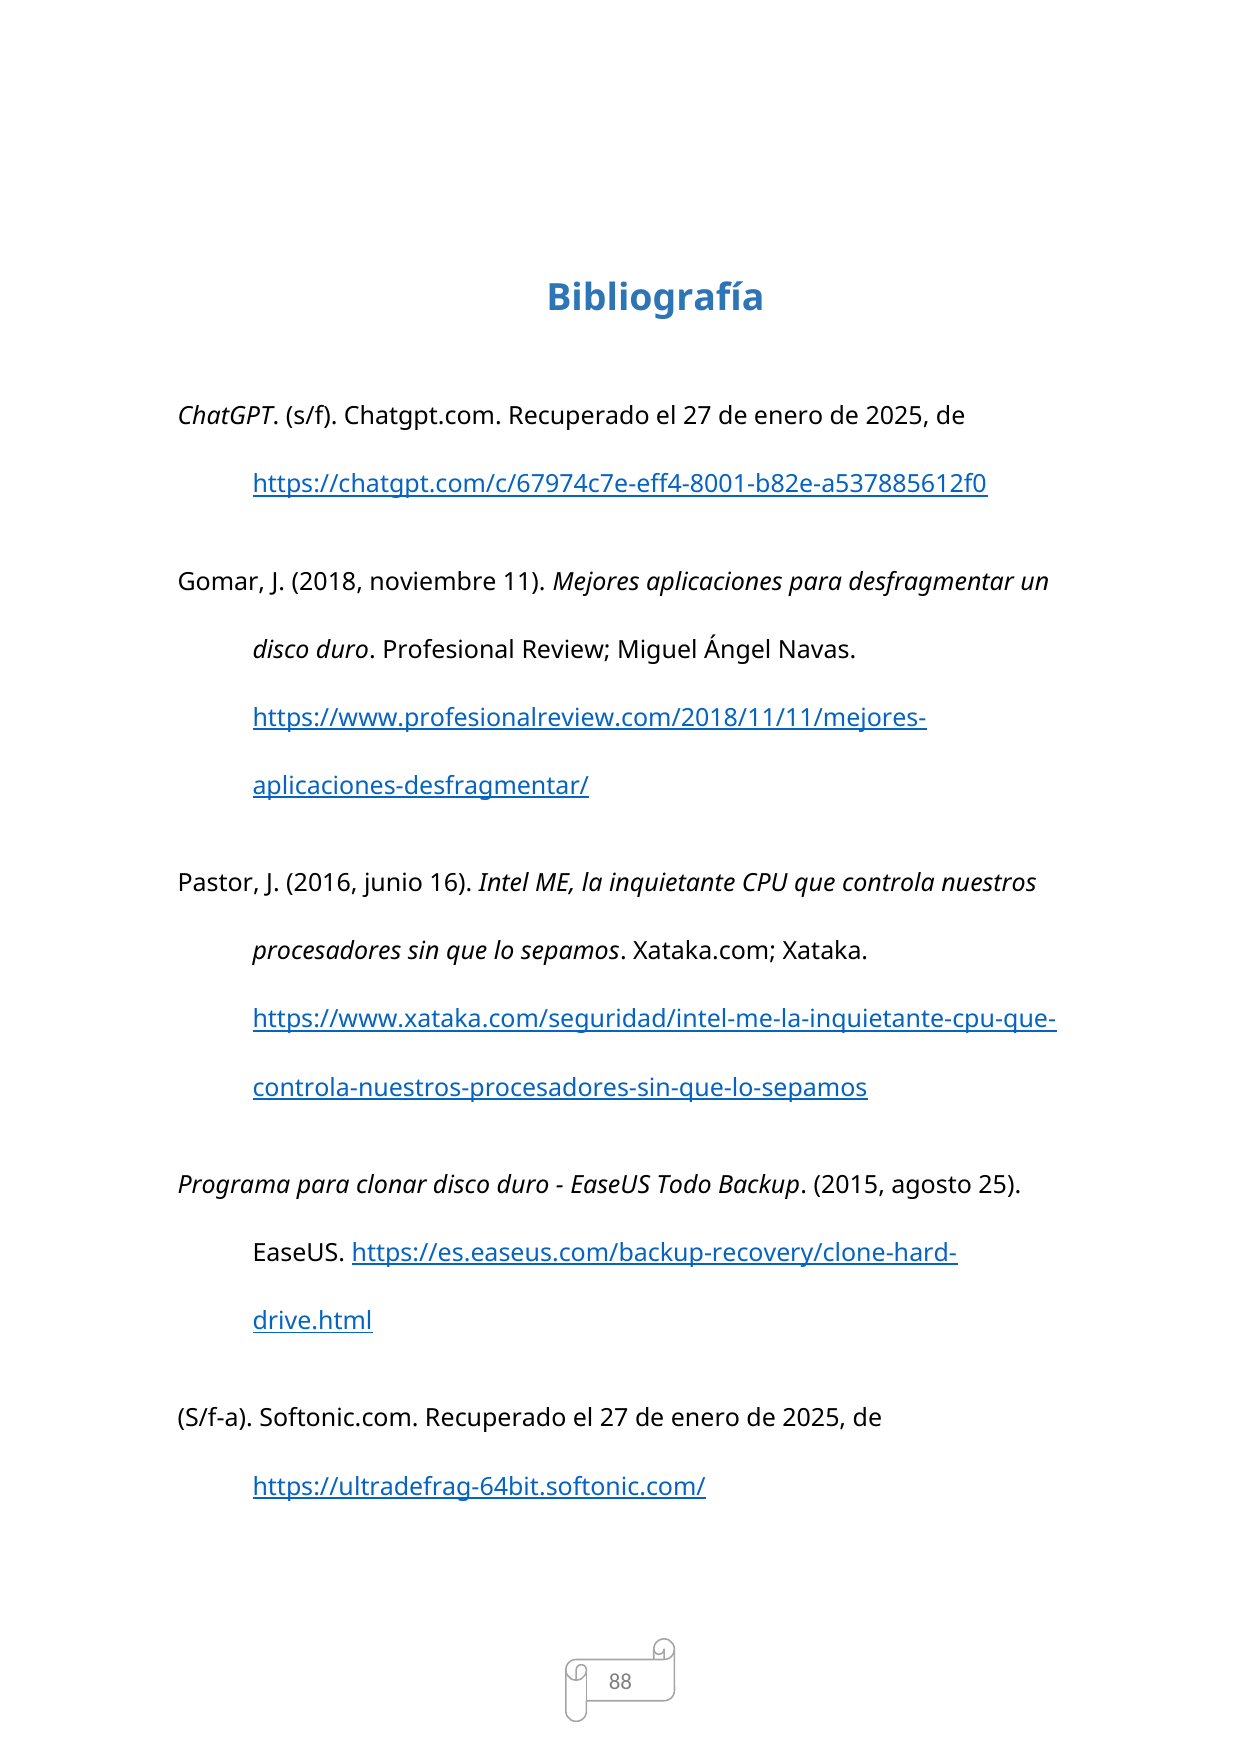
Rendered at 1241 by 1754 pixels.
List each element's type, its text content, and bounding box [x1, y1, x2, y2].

text Pastor, J. (2016, junio 16). Intel ME, la inquietante CPU que controla nuestros procesadores sin que lo sepamos. Xataka.com; Xataka. https://www.xataka.com/seguridad/intel-me-la-inquietante-cpu-que-controla-nuestros-procesadores-sin-que-lo-sepamos [177, 865, 1063, 1103]
text Programa para clonar disco duro - EaseUS Todo Backup. (2015, agosto 25). EaseUS. https://es.easeus.com/backup-recovery/clone-hard-drive.html [177, 1166, 1063, 1337]
text (S/f-a). Softonic.com. Recuperado el 27 de enero de 2025, de https://ultradefrag-64bit.softonic.com/ [177, 1400, 1063, 1502]
text ChatGPT. (s/f). Chatgpt.com. Recuperado el 27 de enero de 2025, de https://chatgpt.com/c/67974c7e-eff4-8001-b82e-a537885612f0 [177, 398, 1063, 500]
subtitle Bibliografía [472, 271, 1063, 322]
text Gomar, J. (2018, noviembre 11). Mejores aplicaciones para desfragmentar un disco duro. Profesional Review; Miguel Ángel Navas. https://www.profesionalreview.com/2018/11/11/mejores-aplicaciones-desfragmentar/ [177, 563, 1063, 802]
